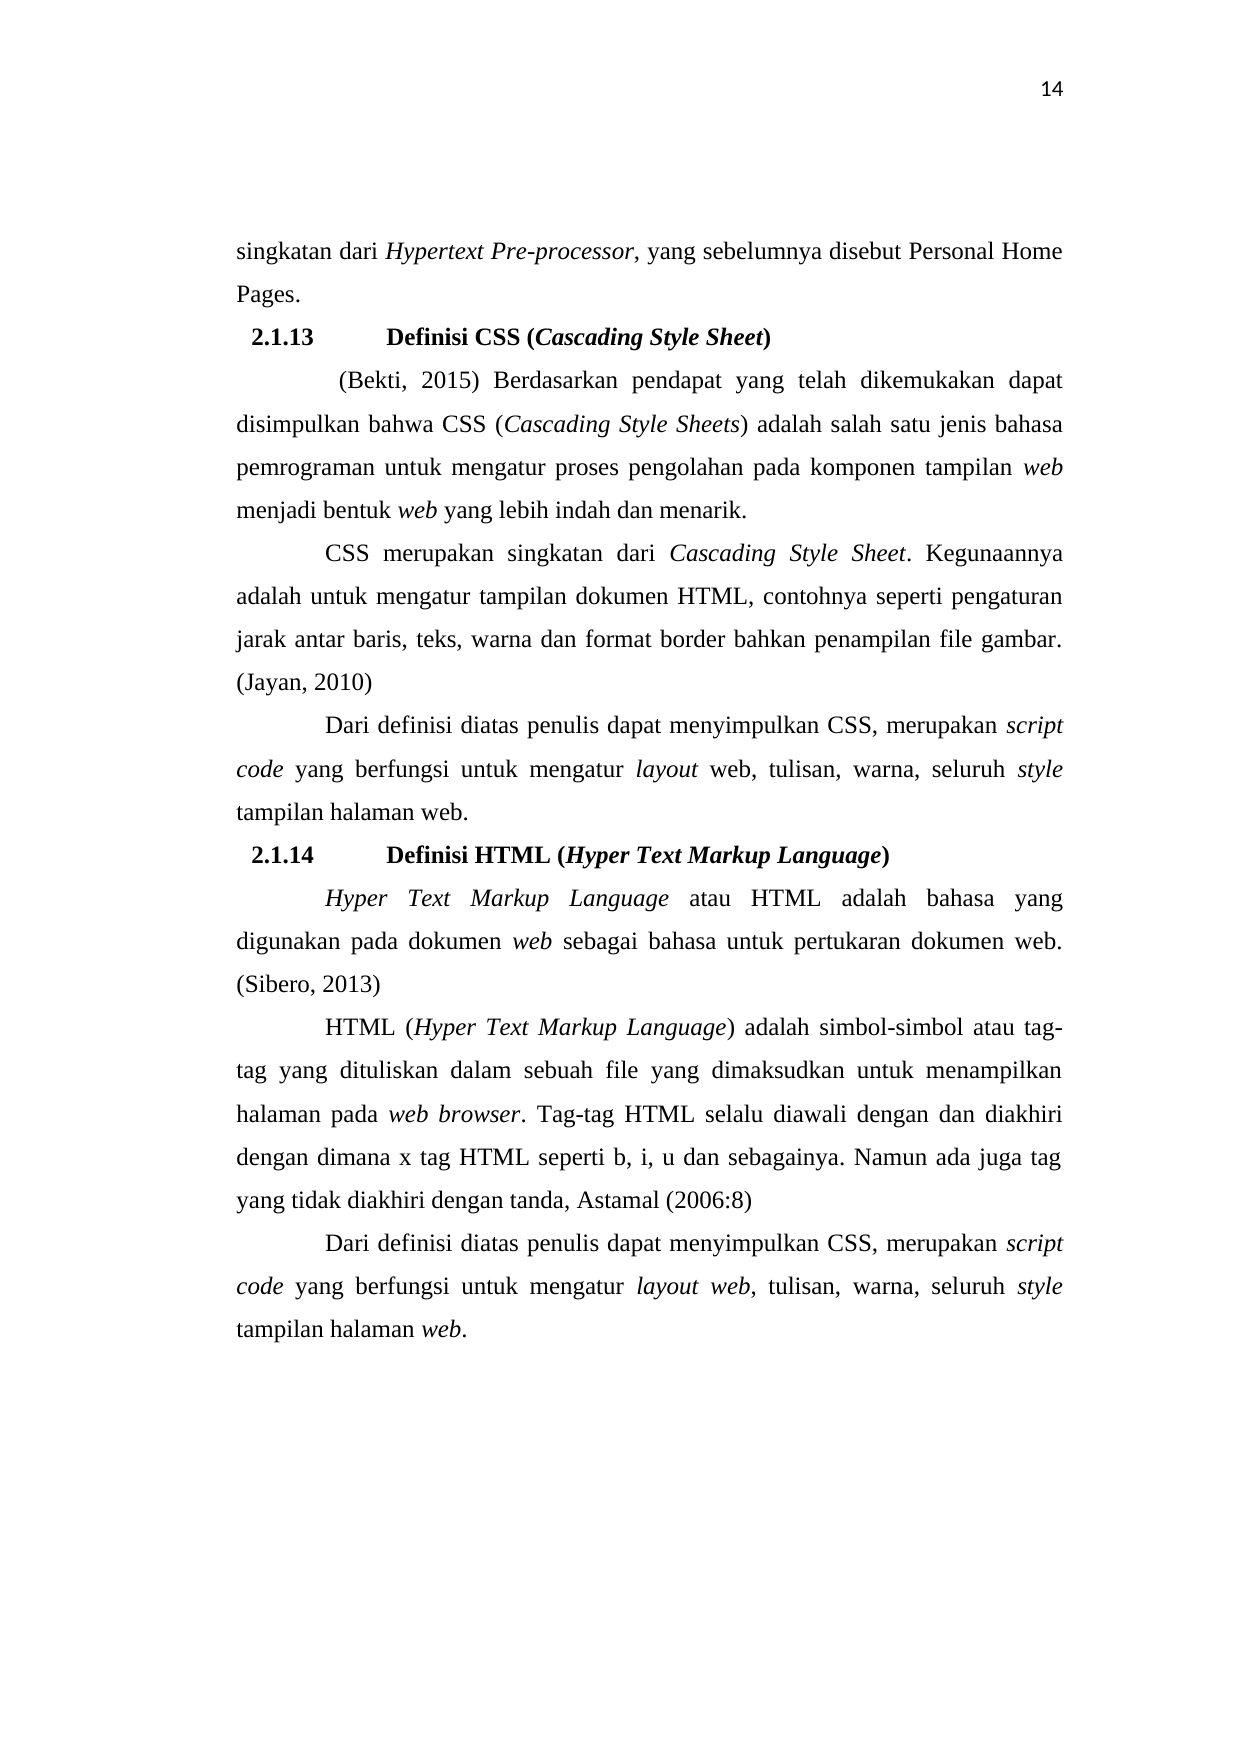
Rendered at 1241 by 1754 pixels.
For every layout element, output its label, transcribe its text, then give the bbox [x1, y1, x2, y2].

text (Bekti, 2015) Berdasarkan pendapat yang telah dikemukakan dapat disimpulkan bahwa CSS (Cascading Style Sheets) adalah salah satu jenis bahasa pemrograman untuk mengatur proses pengolahan pada komponen tampilan web menjadi bentuk web yang lebih indah dan menarik. [236, 366, 1063, 524]
subtitle Definisi CSS (Cascading Style Sheet) [251, 322, 1063, 351]
text CSS merupakan singkatan dari Cascading Style Sheet. Kegunaannya adalah untuk mengatur tampilan dokumen HTML, contohnya seperti pengaturan jarak antar baris, teks, warna dan format border bahkan penampilan file gambar. (Jayan, 2010) [236, 538, 1063, 696]
text Dari definisi diatas penulis dapat menyimpulkan CSS, merupakan script code yang berfungsi untuk mengatur layout web, tulisan, warna, seluruh style tampilan halaman web. [236, 711, 1063, 826]
text Hyper Text Markup Language atau HTML adalah bahasa yang digunakan pada dokumen web sebagai bahasa untuk pertukaran dokumen web. (Sibero, 2013) [236, 883, 1063, 998]
text HTML (Hyper Text Markup Language) adalah simbol-simbol atau tag-tag yang dituliskan dalam sebuah file yang dimaksudkan untuk menampilkan halaman pada web browser. Tag-tag HTML selalu diawali dengan dan diakhiri dengan dimana x tag HTML seperti b, i, u dan sebagainya. Namun ada juga tag yang tidak diakhiri dengan tanda, Astamal (2006:8) [236, 1012, 1063, 1214]
subtitle Definisi HTML (Hyper Text Markup Language) [251, 840, 1063, 869]
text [236, 236, 1063, 308]
text Dari definisi diatas penulis dapat menyimpulkan CSS, merupakan script code yang berfungsi untuk mengatur layout web, tulisan, warna, seluruh style tampilan halaman web. [236, 1228, 1063, 1343]
